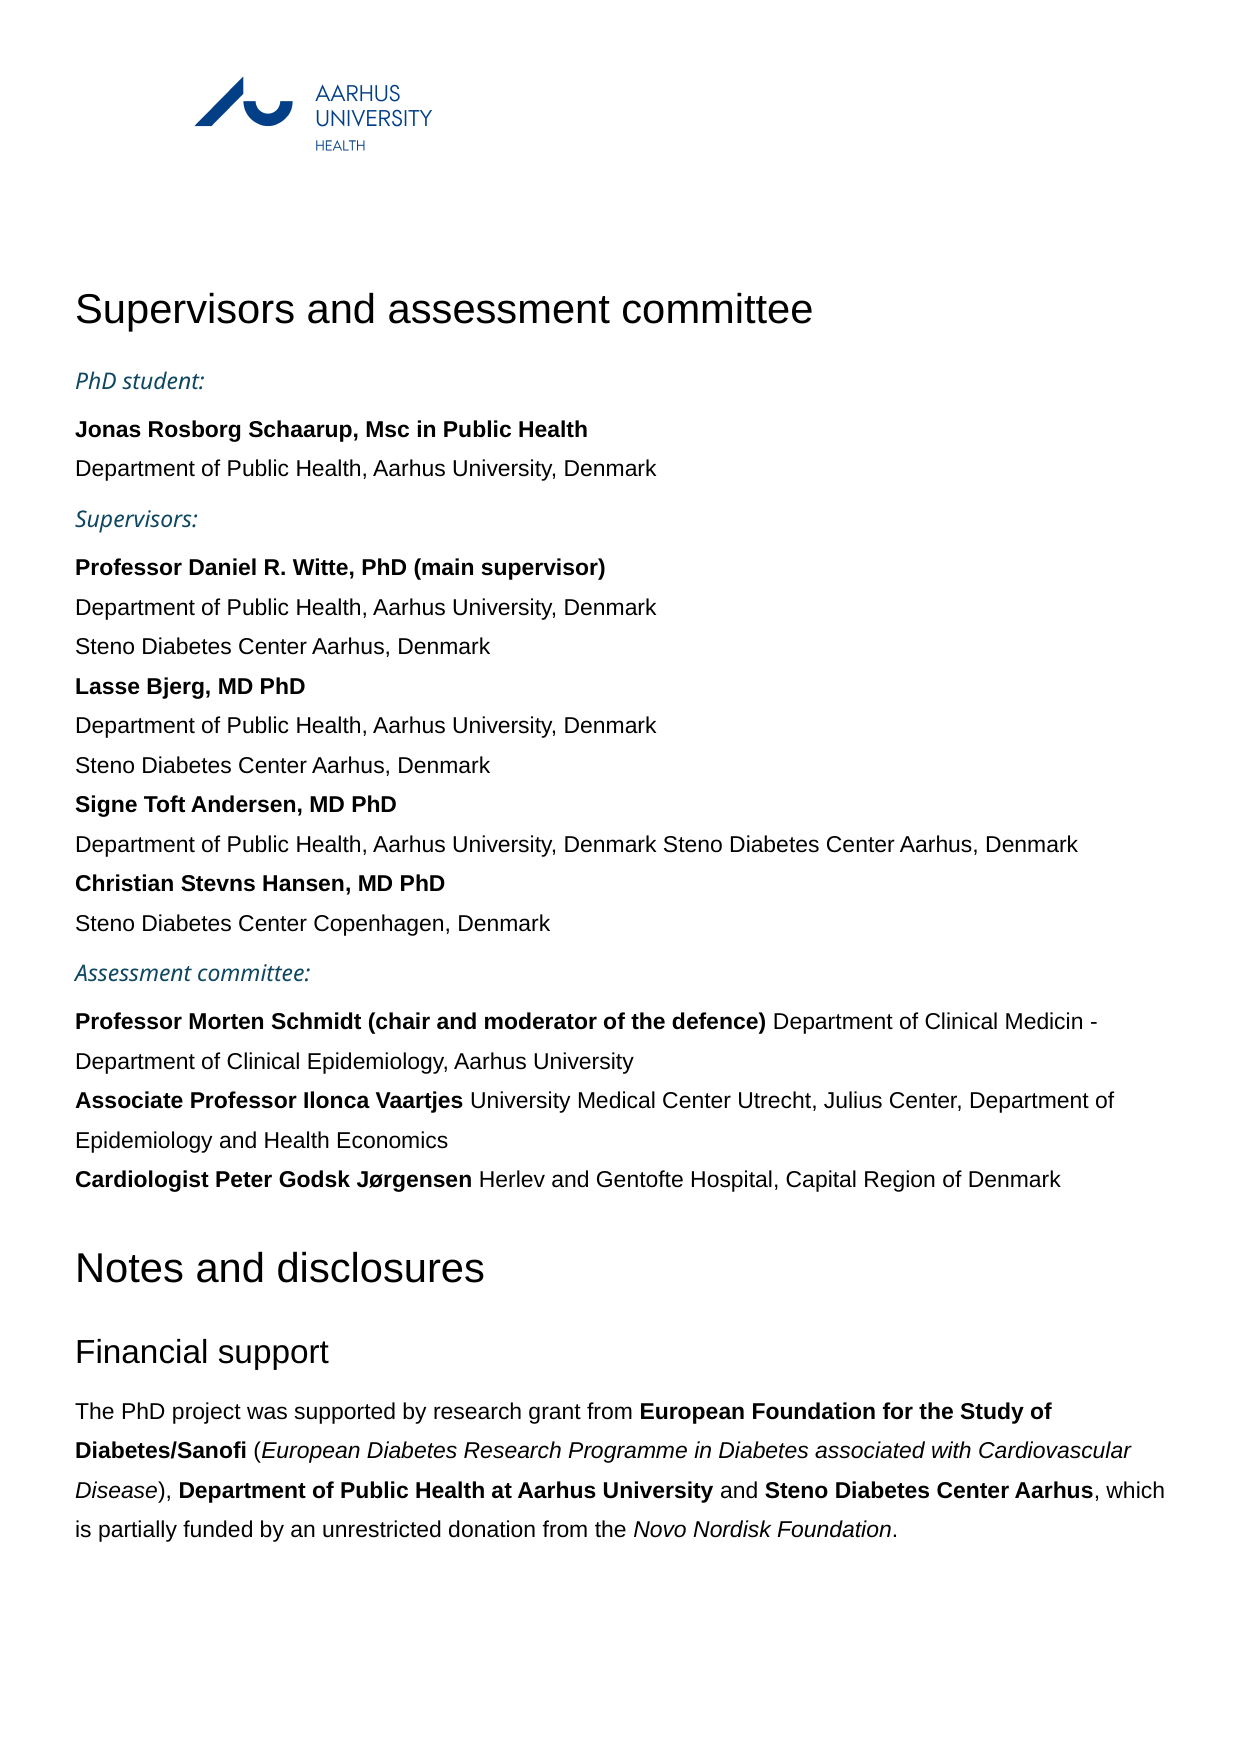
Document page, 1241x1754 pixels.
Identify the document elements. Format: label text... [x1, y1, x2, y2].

text The PhD project was supported by research grant from European Foundation for the Study of Diabetes/Sanofi (European Diabetes Research Programme in Diabetes associated with Cardiovascular Disease), Department of Public Health at Aarhus University and Steno Diabetes Center Aarhus, which is partially funded by an unrestricted donation from the Novo Nordisk Foundation. [75, 1398, 1165, 1542]
subtitle PhD student: [75, 365, 1165, 396]
picture [192, 75, 1048, 174]
subtitle Financial support [75, 1332, 1165, 1370]
subtitle Supervisors and assessment committee [75, 284, 1165, 332]
text Associate Professor Ilonca Vaartjes University Medical Center Utrecht, Julius Center, Department of Epidemiology and Health Economics [75, 1087, 1165, 1153]
text Signe Toft Andersen, MD PhD Department of Public Health, Aarhus University, Denmark Steno Diabetes Center Aarhus, Denmark [75, 791, 1165, 857]
text Jonas Rosborg Schaarup, Msc in Public Health Department of Public Health, Aarhus University, Denmark [75, 416, 1165, 482]
text Cardiologist Peter Godsk Jørgensen Herlev and Gentofte Hospital, Capital Region of Denmark [75, 1166, 1165, 1193]
subtitle Notes and disclosures [75, 1243, 1165, 1291]
table_header [75, 75, 1165, 247]
text Professor Daniel R. Witte, PhD (main supervisor) Department of Public Health, Aarhus University, Denmark Steno Diabetes Center Aarhus, Denmark [75, 554, 1165, 659]
text Lasse Bjerg, MD PhD Department of Public Health, Aarhus University, Denmark Steno Diabetes Center Aarhus, Denmark [75, 673, 1165, 778]
subtitle Assessment committee: [75, 957, 1165, 988]
subtitle Supervisors: [75, 503, 1165, 534]
text Christian Stevns Hansen, MD PhD Steno Diabetes Center Copenhagen, Denmark [75, 870, 1165, 936]
text Professor Morten Schmidt (chair and moderator of the defence) Department of Clinical Medicin - Department of Clinical Epidemiology, Aarhus University [75, 1008, 1165, 1074]
